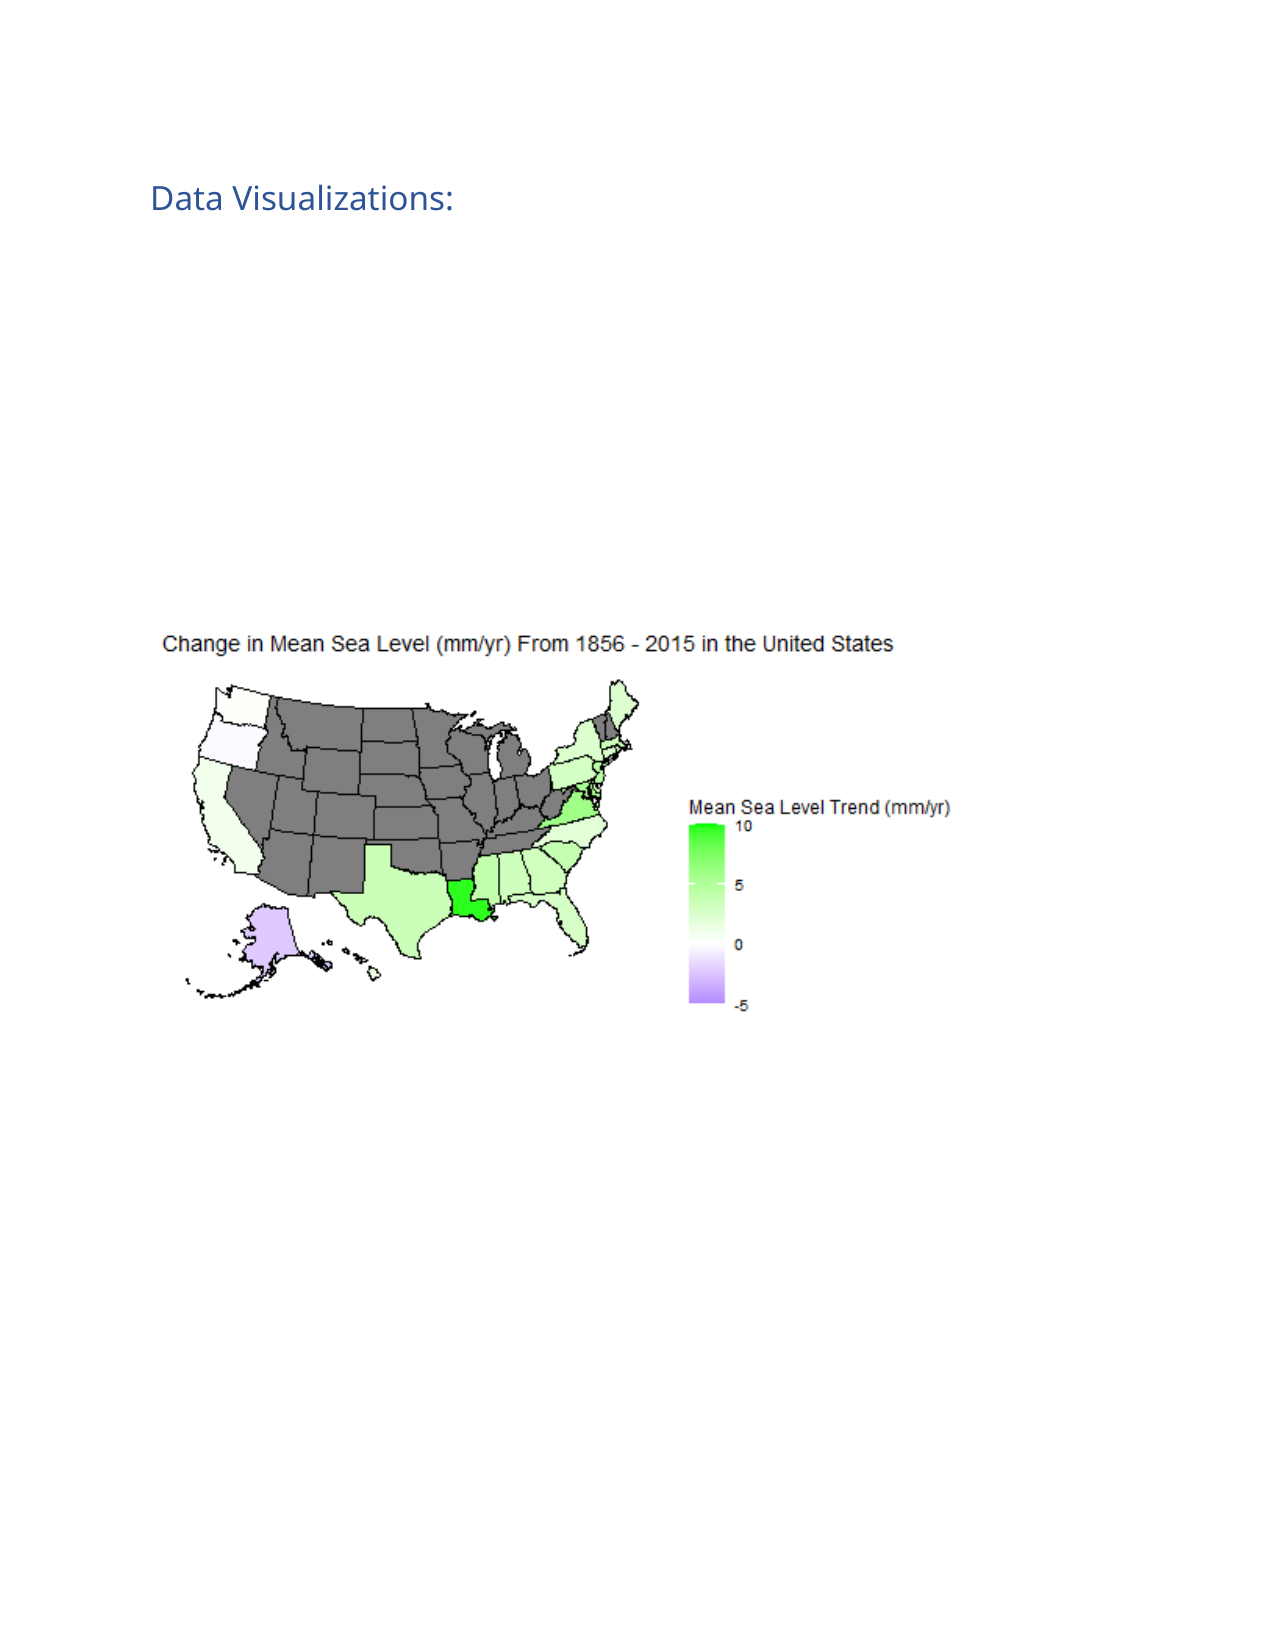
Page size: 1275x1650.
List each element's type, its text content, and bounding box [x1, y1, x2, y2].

picture [150, 270, 969, 1382]
subtitle Data Visualizations: [150, 175, 1125, 220]
